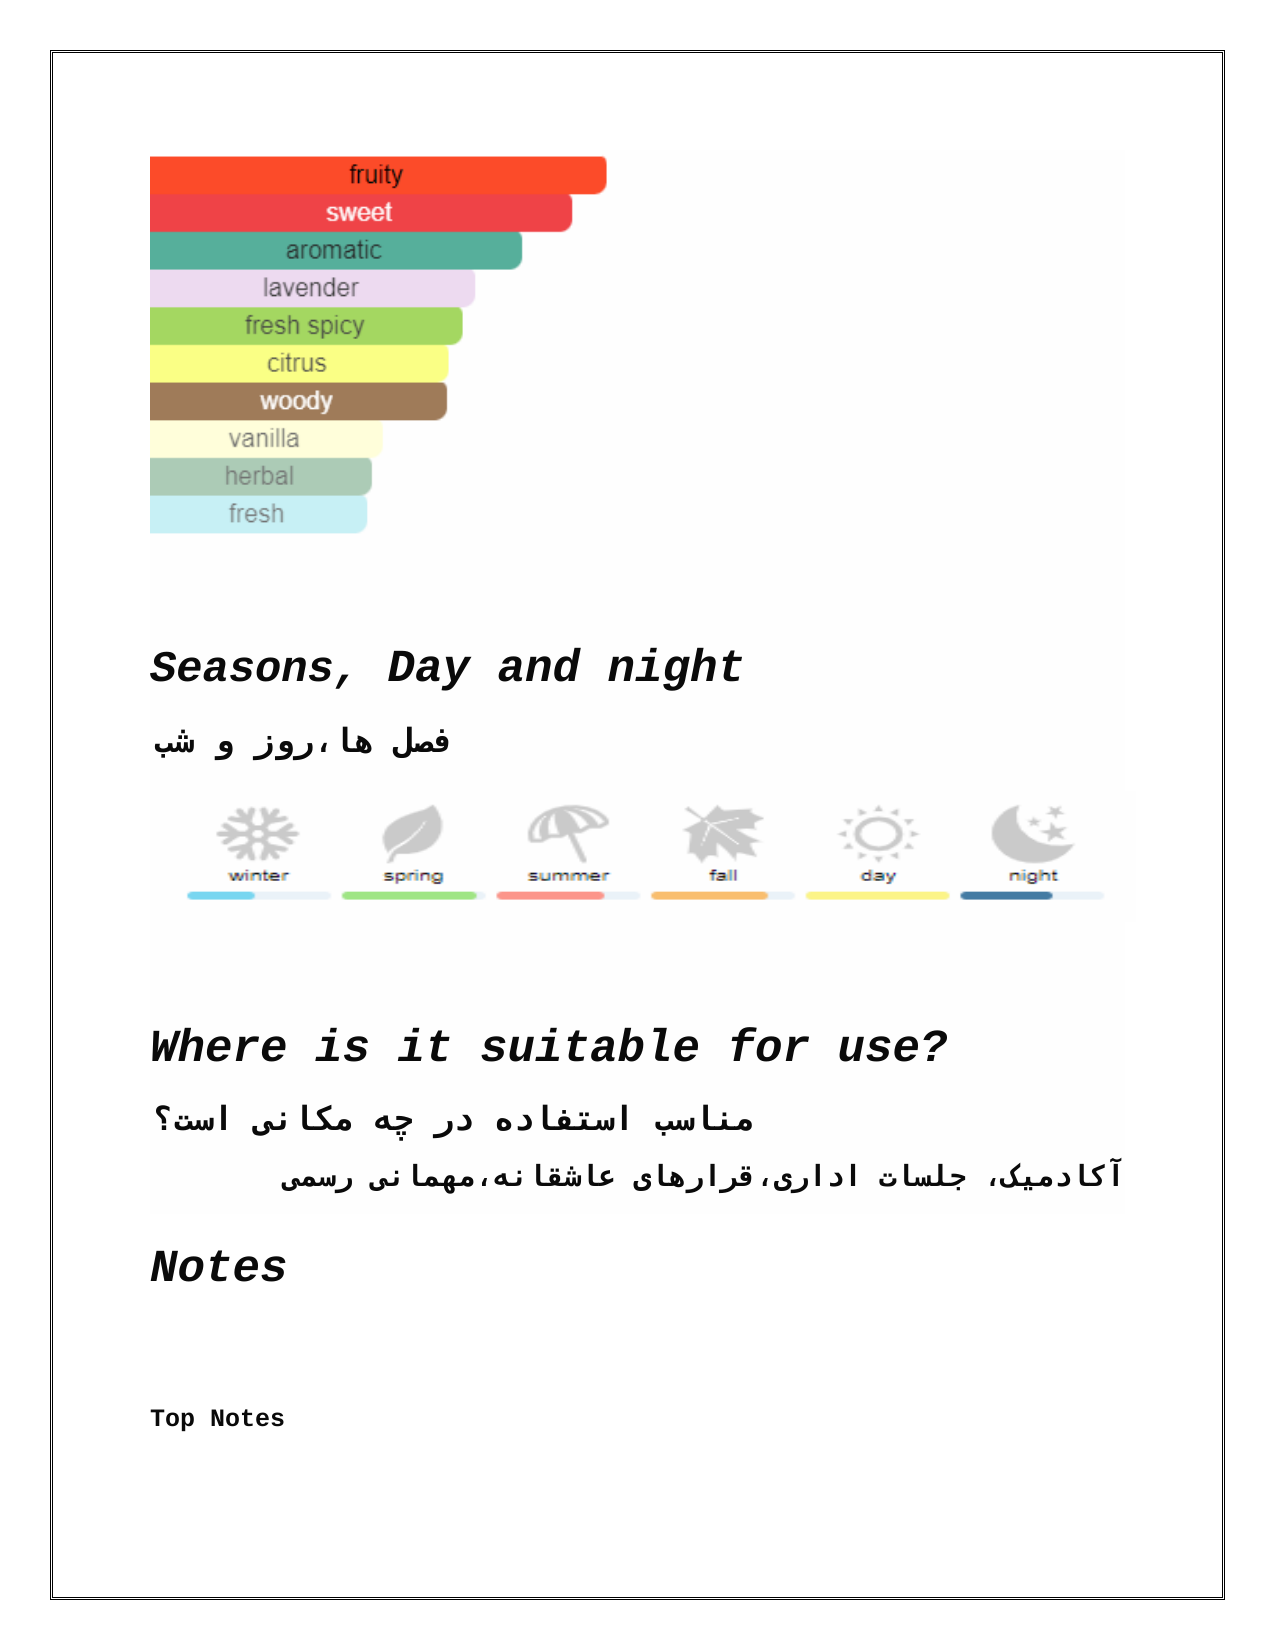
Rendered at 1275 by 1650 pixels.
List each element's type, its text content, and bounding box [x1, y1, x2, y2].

text Seasons, Day and night [150, 644, 1125, 696]
text Top Notes [150, 1406, 1125, 1434]
text Where is it suitable for use? [150, 1023, 1125, 1075]
text مناسب استفاده در چه مکانی است؟ [150, 1075, 1125, 1141]
text آکادمیک، جلسات اداری،قرارهای عاشقانه،مهمانی رسمی [150, 1162, 1125, 1195]
picture [150, 150, 610, 543]
text Notes [150, 1243, 1125, 1295]
text فصل ها،روز و شب [150, 725, 1125, 763]
picture [150, 791, 1136, 922]
